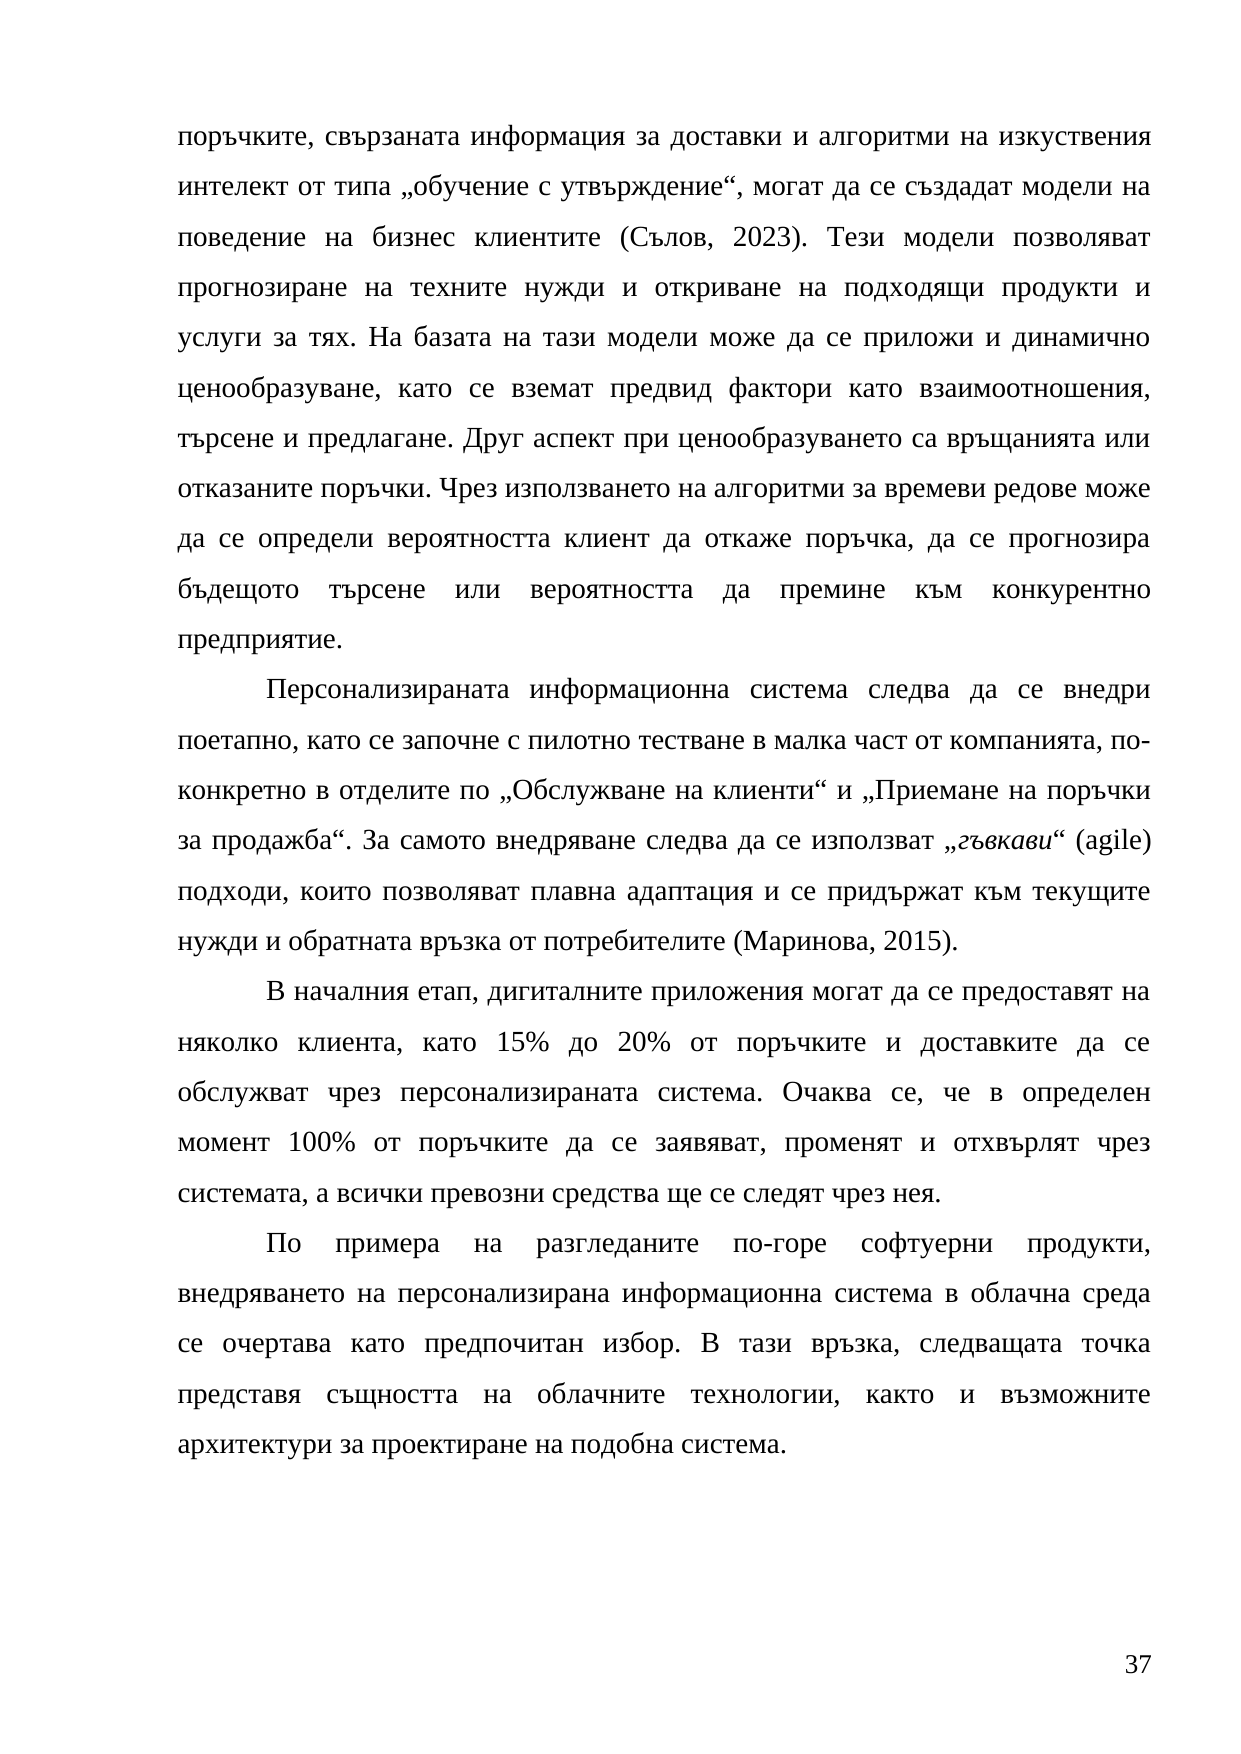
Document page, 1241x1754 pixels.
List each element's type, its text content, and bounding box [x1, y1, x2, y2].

text Персонализираната информационна система следва да се внедри поетапно, като се започне с пилотно тестване в малка част от компанията, по-конкретно в отделите по „Обслужване на клиенти“ и „Приемане на поръчки за продажба“. За самото внедряване следва да се използват „гъвкави“ (agile) подходи, които позволяват плавна адаптация и се придържат към текущите нужди и обратната връзка от потребителите (Маринова, 2015). [177, 672, 1152, 957]
text В началния етап, дигиталните приложения могат да се предоставят на няколко клиента, като 15% до 20% от поръчките и доставките да се обслужват чрез персонализираната система. Очаква се, че в определен момент 100% от поръчките да се заявяват, променят и отхвърлят чрез системата, а всички превозни средства ще се следят чрез нея. [177, 973, 1152, 1208]
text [177, 118, 1152, 655]
text По примера на разгледаните по-горе софтуерни продукти, внедряването на персонализирана информационна система в облачна среда се очертава като предпочитан избор. В тази връзка, следващата точка представя същността на облачните технологии, както и възможните архитектури за проектиране на подобна система. [177, 1225, 1152, 1460]
